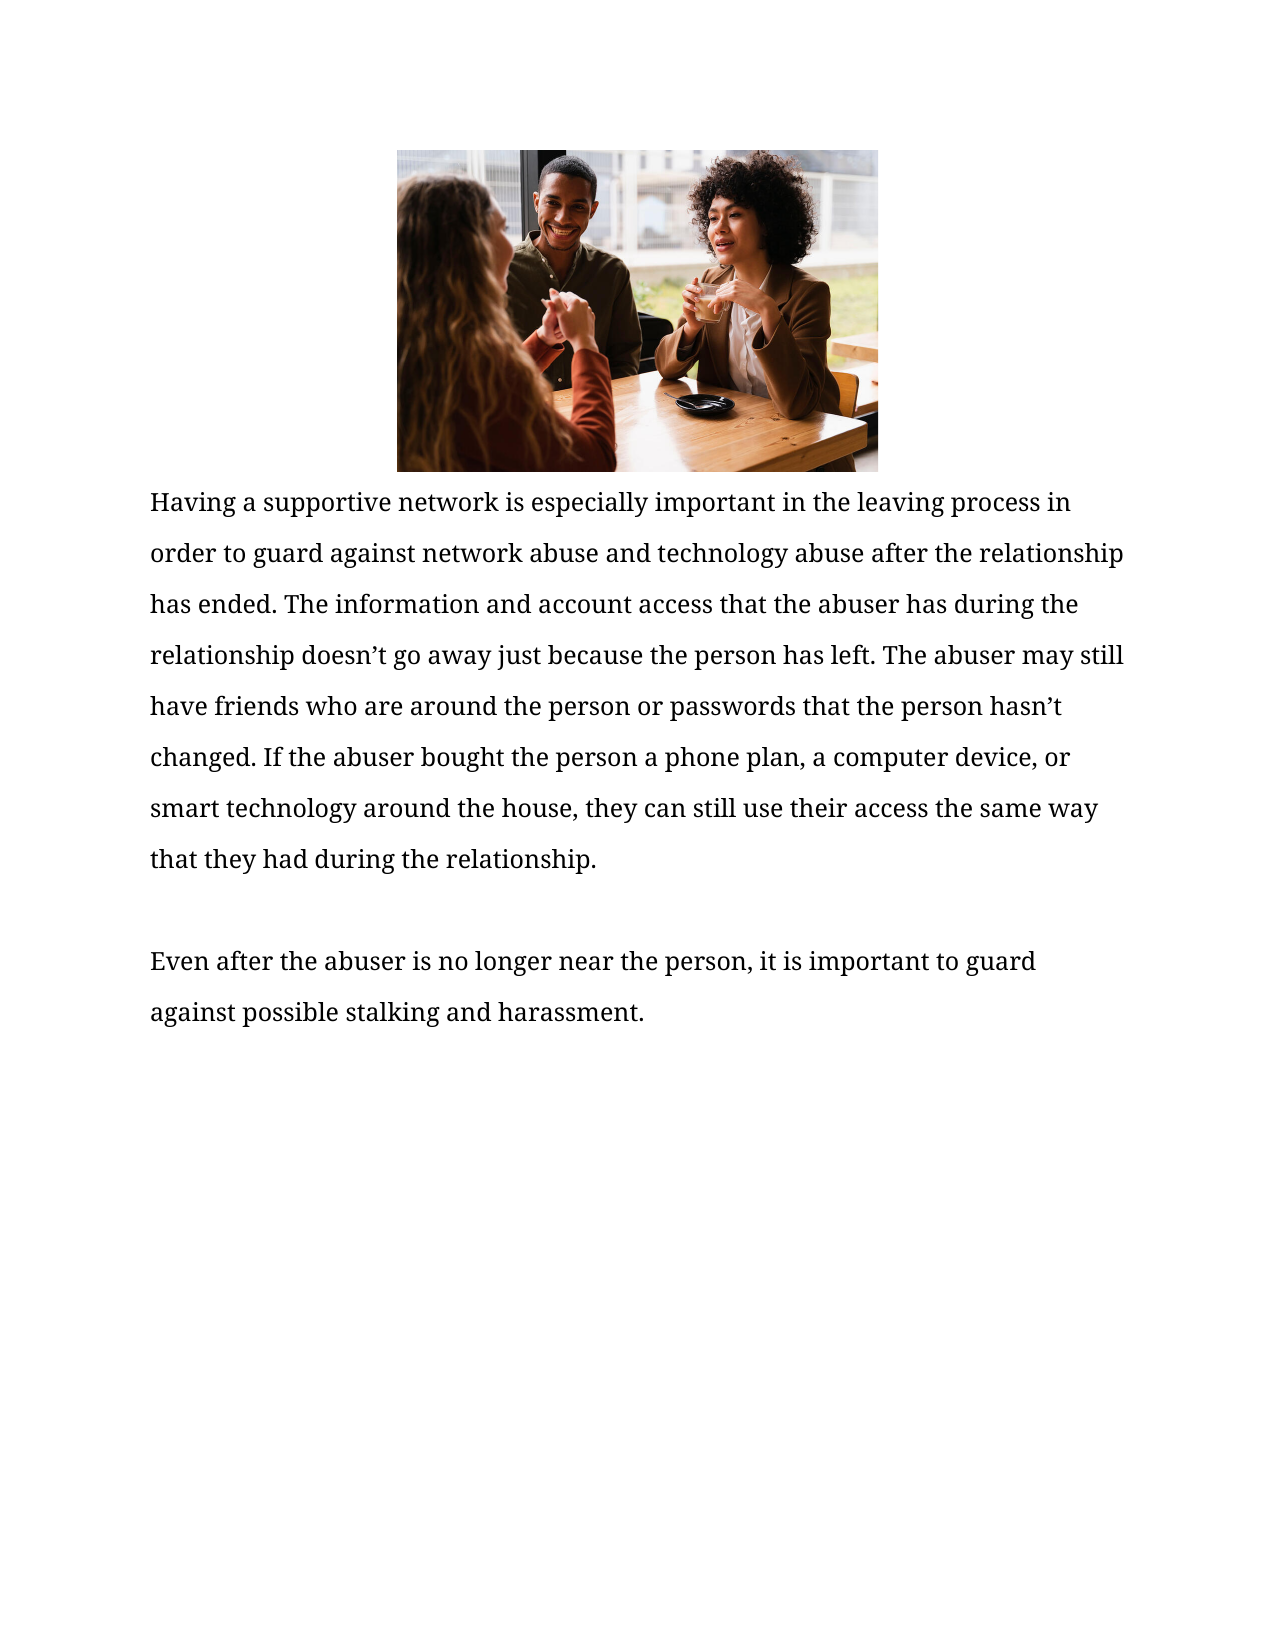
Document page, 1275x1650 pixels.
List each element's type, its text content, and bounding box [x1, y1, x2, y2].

picture [397, 150, 879, 472]
text Having a supportive network is especially important in the leaving process in order to guard against network abuse and technology abuse after the relationship has ended. The information and account access that the abuser has during the relationship doesn’t go away just because the person has left. The abuser may still have friends who are around the person or passwords that the person hasn’t changed. If the abuser bought the person a phone plan, a computer device, or smart technology around the house, they can still use their access the same way that they had during the relationship. [150, 485, 1125, 876]
text Even after the abuser is no longer near the person, it is important to guard against possible stalking and harassment. [150, 944, 1125, 1029]
